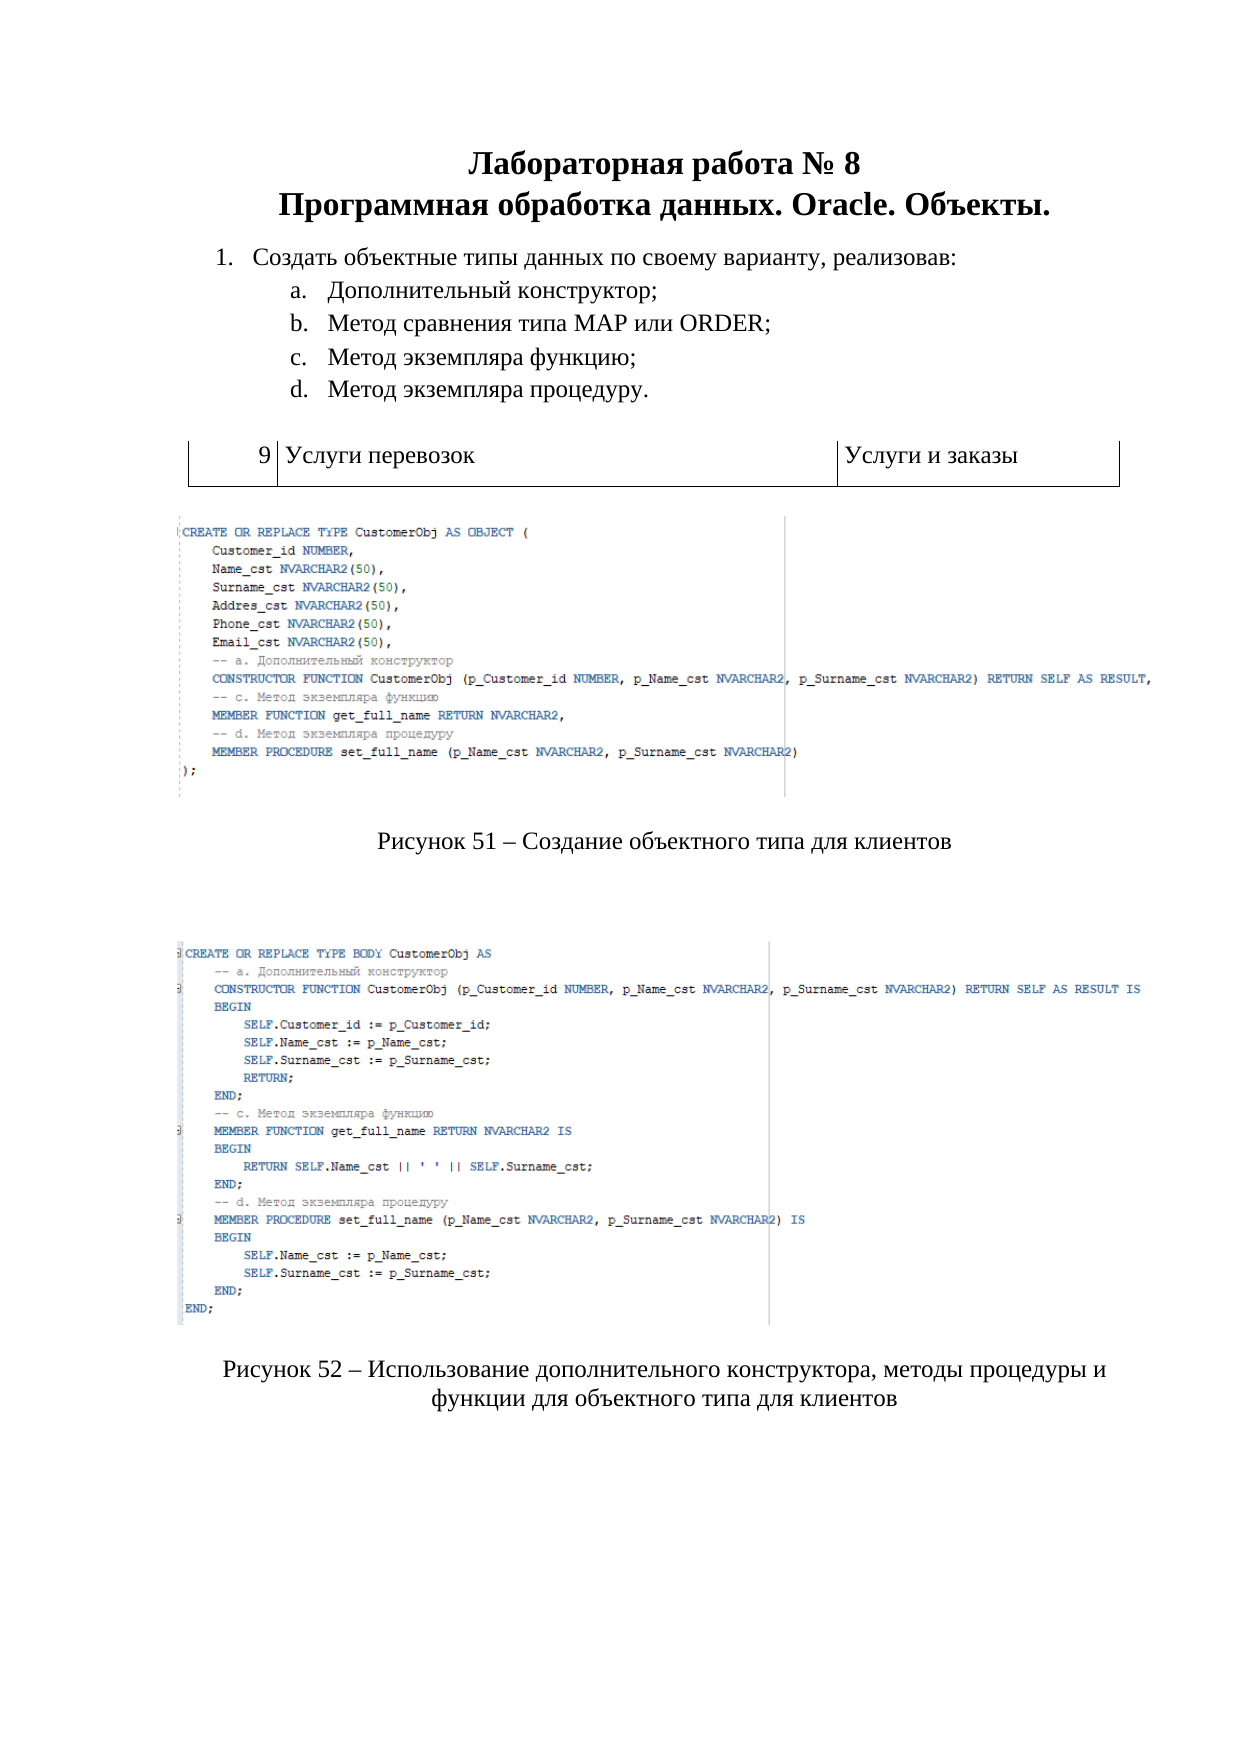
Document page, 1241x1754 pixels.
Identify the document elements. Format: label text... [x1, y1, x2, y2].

picture [177, 516, 1152, 797]
picture [177, 941, 1152, 1325]
text Программная обработка данных. Oracle. Объекты. [177, 184, 1152, 223]
table_header Услуги и заказы [838, 441, 1119, 486]
subtitle Лабораторная работа № 8 [177, 143, 1152, 181]
list Метод экземпляра процедуру. [290, 374, 1152, 403]
table_header 9 [189, 441, 277, 486]
list Метод экземпляра функцию; [290, 342, 1152, 370]
list Дополнительный конструктор; [290, 276, 1152, 304]
list Создать объектные типы данных по своему варианту, реализовав: [215, 242, 1152, 271]
text Рисунок 51 – Создание объектного типа для клиентов [177, 826, 1152, 854]
table_header Услуги перевозок [278, 441, 837, 486]
text Рисунок 52 – Использование дополнительного конструктора, методы процедуры и функции для объектного типа для клиентов [177, 1354, 1152, 1411]
list Метод сравнения типа MAP или ORDER; [290, 308, 1152, 337]
